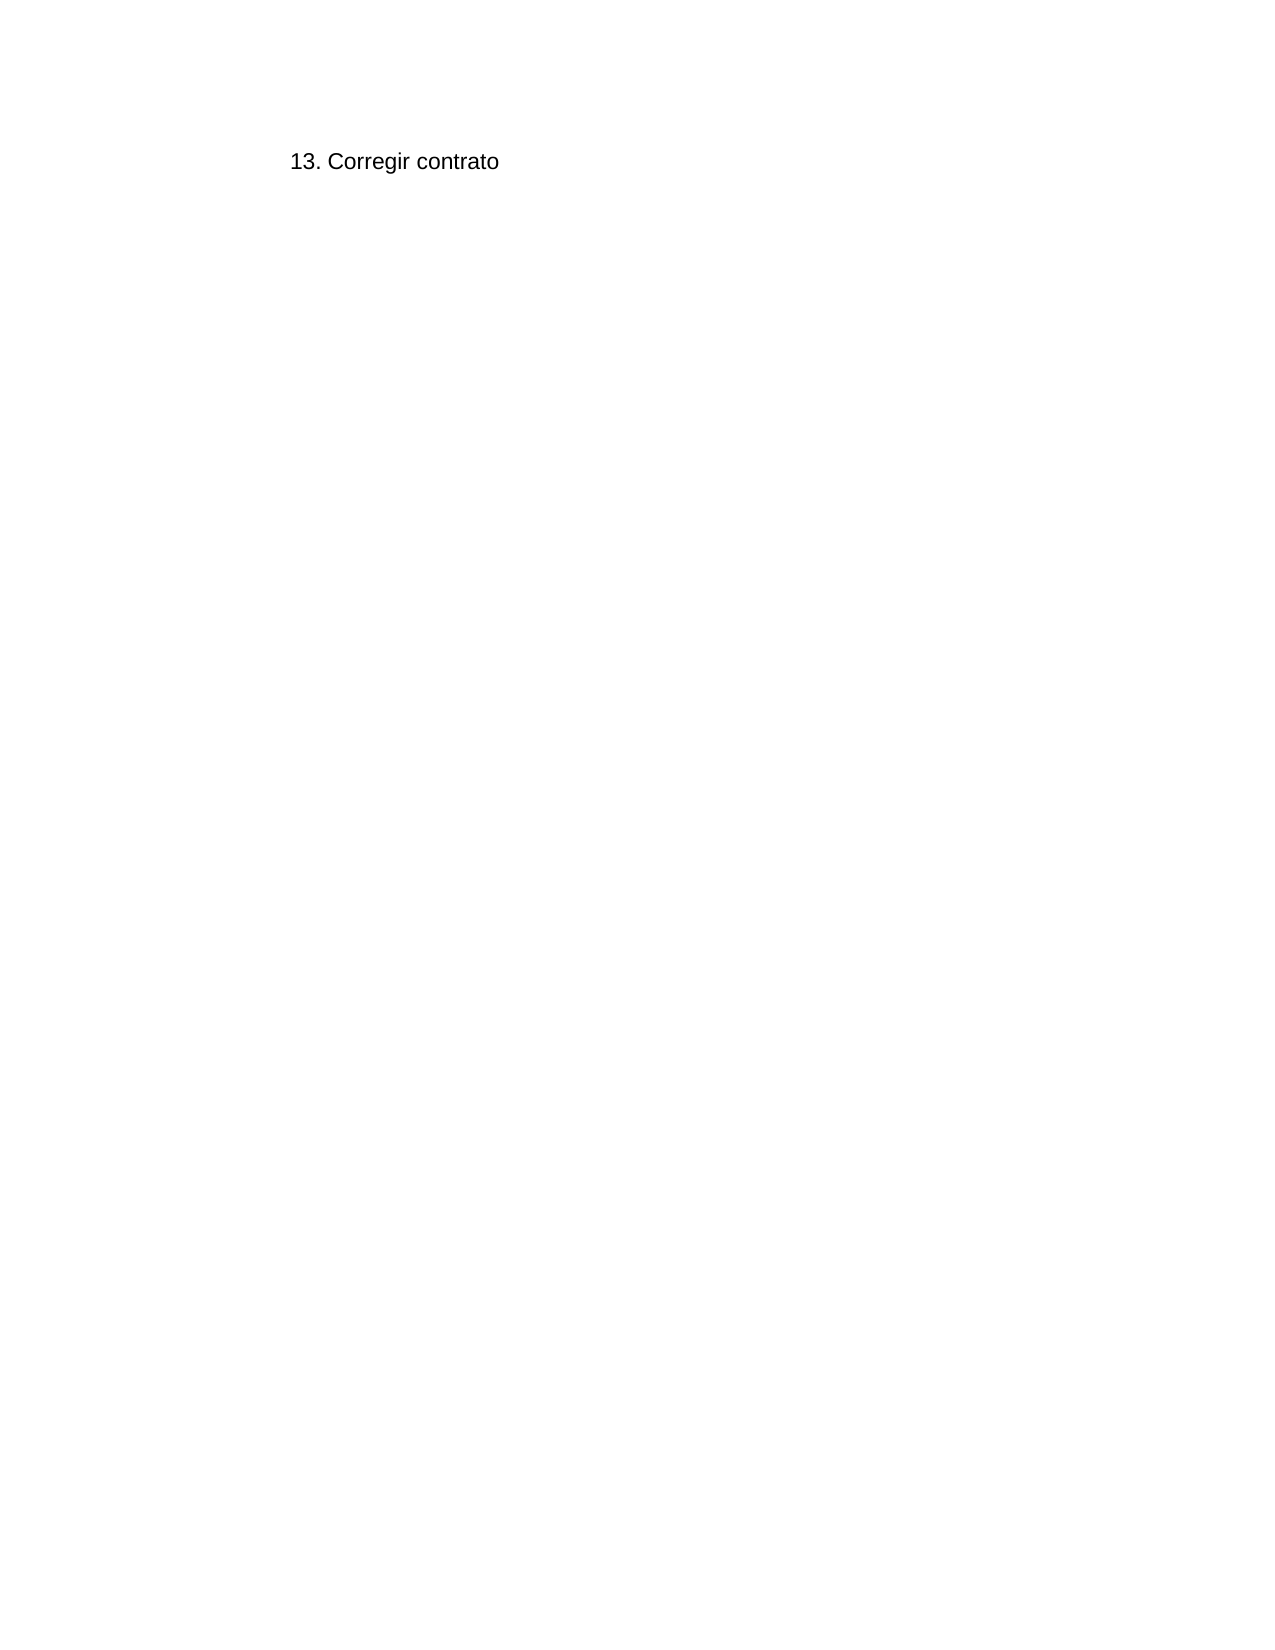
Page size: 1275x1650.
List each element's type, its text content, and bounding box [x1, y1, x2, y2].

list Corregir contrato [290, 148, 1098, 174]
